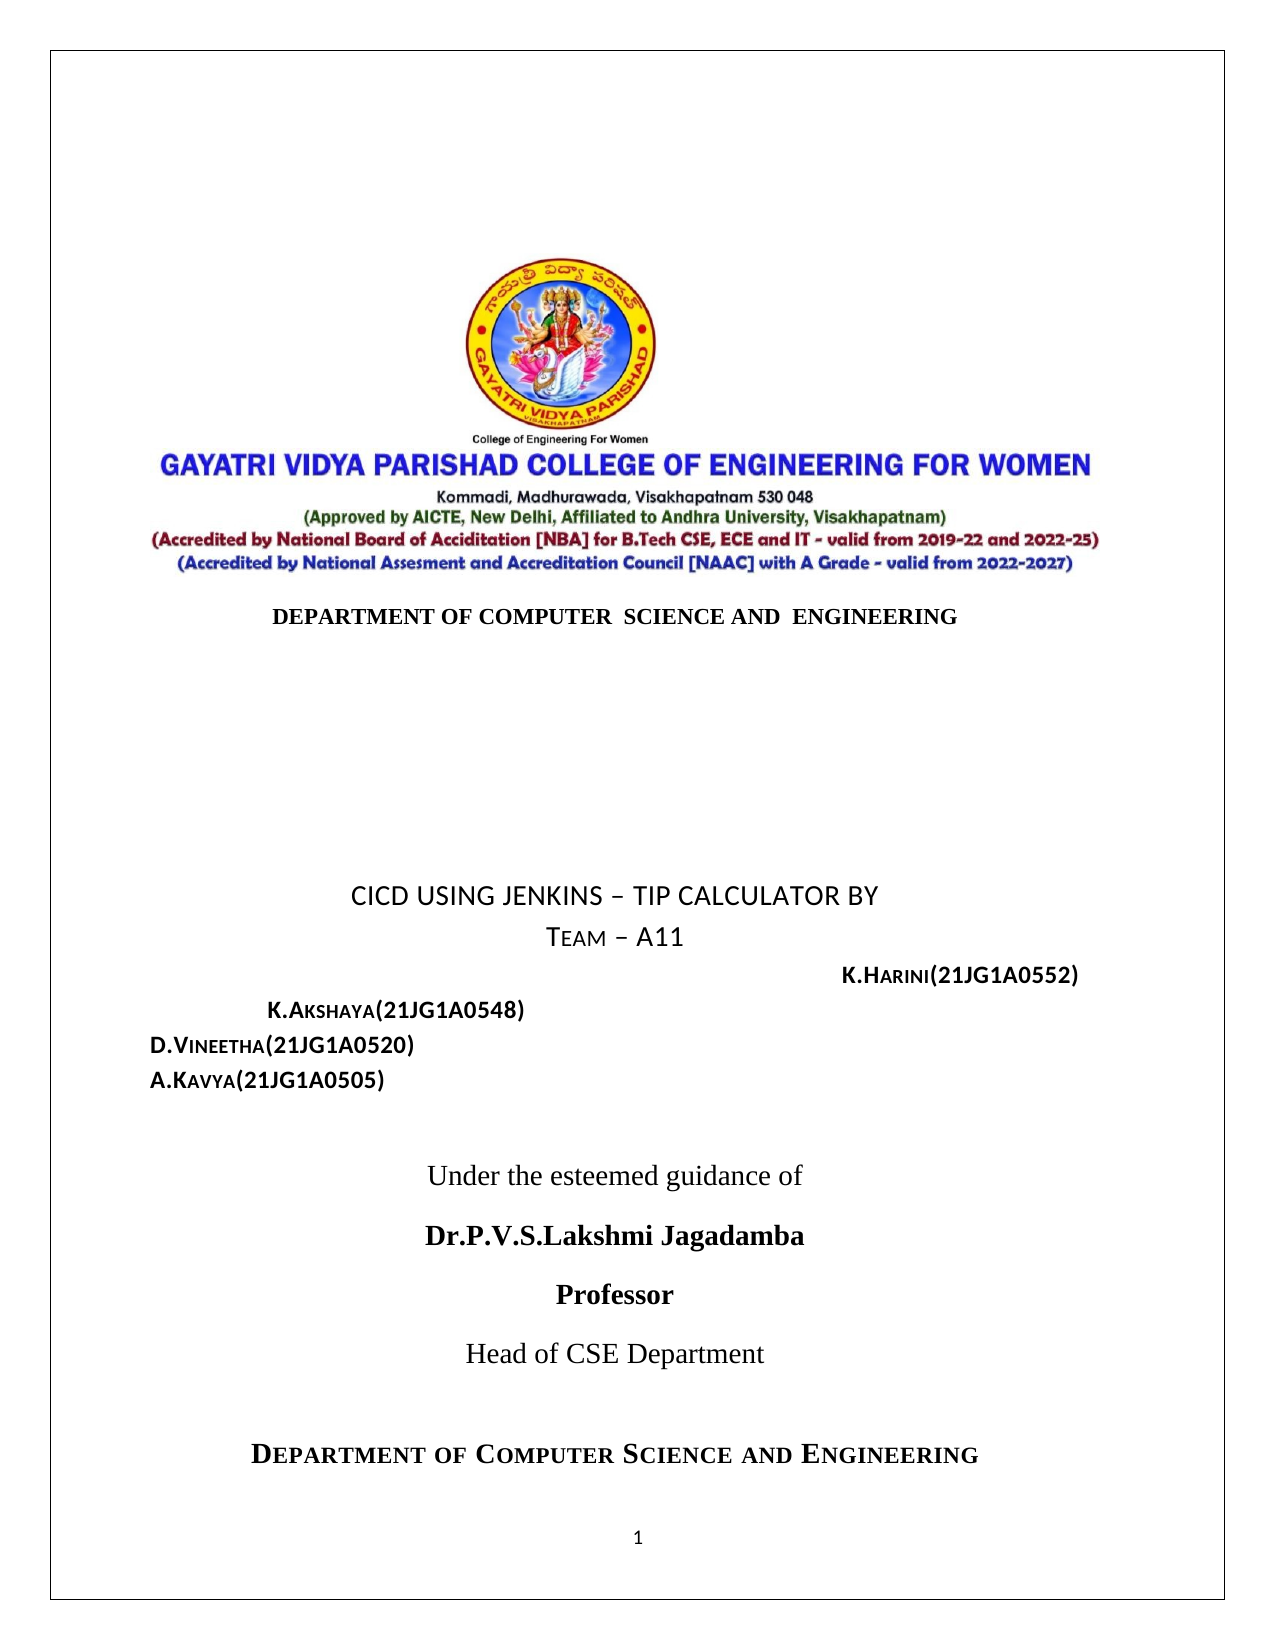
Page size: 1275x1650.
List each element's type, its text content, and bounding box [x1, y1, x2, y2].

subtitle D.Vineetha(21JG1A0520) A.Kavya(21JG1A0505) [150, 1029, 1079, 1095]
text Under the esteemed guidance of [150, 1158, 1079, 1192]
text Dr.P.V.S.Lakshmi Jagadamba [150, 1218, 1079, 1251]
text Professor [150, 1277, 1079, 1311]
subtitle Team – A11 [150, 918, 1079, 954]
text DEPARTMENT OF COMPUTER SCIENCE AND ENGINEERING [150, 603, 1079, 630]
picture [150, 253, 1100, 577]
subtitle Department of Computer Science and Engineering [150, 1437, 1079, 1470]
subtitle K.Harini(21JG1A0552) K.Akshaya(21JG1A0548) [150, 959, 1079, 1025]
subtitle CICD USING JENKINS – TIP CALCULATOR BY [150, 877, 1079, 913]
text Head of CSE Department [150, 1337, 1079, 1370]
